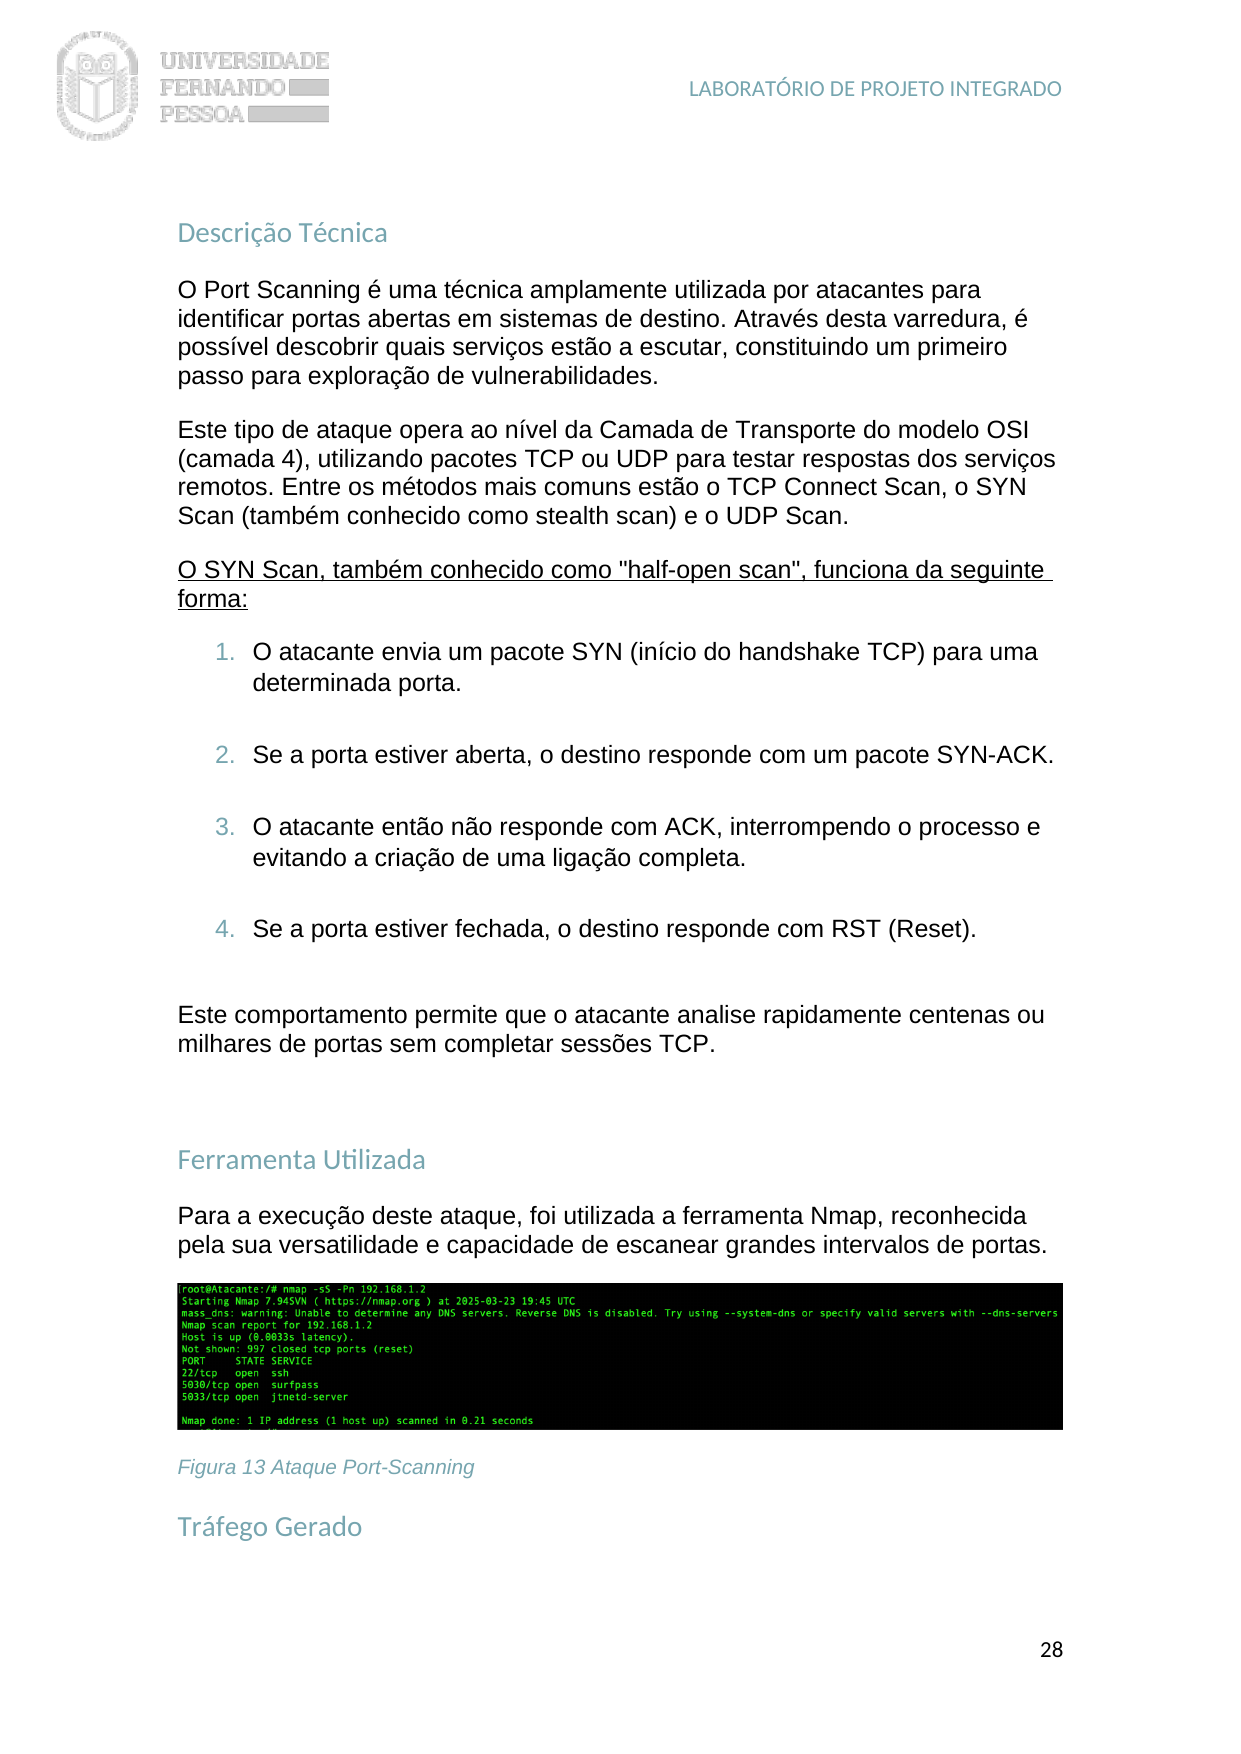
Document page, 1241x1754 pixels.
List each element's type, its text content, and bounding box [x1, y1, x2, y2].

text Figura 13 Ataque Port-Scanning [177, 1455, 1063, 1479]
subtitle Descrição Técnica [177, 214, 1063, 250]
list O atacante envia um pacote SYN (início do handshake TCP) para uma determinada porta. [215, 637, 1063, 727]
text O SYN Scan, também conhecido como "half-open scan", funciona da seguinte forma: [177, 555, 1063, 612]
list Se a porta estiver fechada, o destino responde com RST (Reset). [215, 914, 1063, 973]
list O atacante então não responde com ACK, interrompendo o processo e evitando a criação de uma ligação completa. [215, 812, 1063, 902]
subtitle Tráfego Gerado [177, 1508, 1063, 1543]
text O Port Scanning é uma técnica amplamente utilizada por atacantes para identificar portas abertas em sistemas de destino. Através desta varredura, é possível descobrir quais serviços estão a escutar, constituindo um primeiro passo para exploração de vulnerabilidades. [177, 275, 1063, 390]
picture [177, 1283, 1063, 1430]
list Se a porta estiver aberta, o destino responde com um pacote SYN-ACK. [215, 740, 1063, 799]
subtitle Ferramenta Utilizada [177, 1141, 1063, 1176]
picture [56, 31, 329, 141]
text Este comportamento permite que o atacante analise rapidamente centenas ou milhares de portas sem completar sessões TCP. [177, 1000, 1063, 1058]
text Para a execução deste ataque, foi utilizada a ferramenta Nmap, reconhecida pela sua versatilidade e capacidade de escanear grandes intervalos de portas. [177, 1201, 1063, 1259]
text Este tipo de ataque opera ao nível da Camada de Transporte do modelo OSI (camada 4), utilizando pacotes TCP ou UDP para testar respostas dos serviços remotos. Entre os métodos mais comuns estão o TCP Connect Scan, o SYN Scan (também conhecido como stealth scan) e o UDP Scan. [177, 415, 1063, 530]
